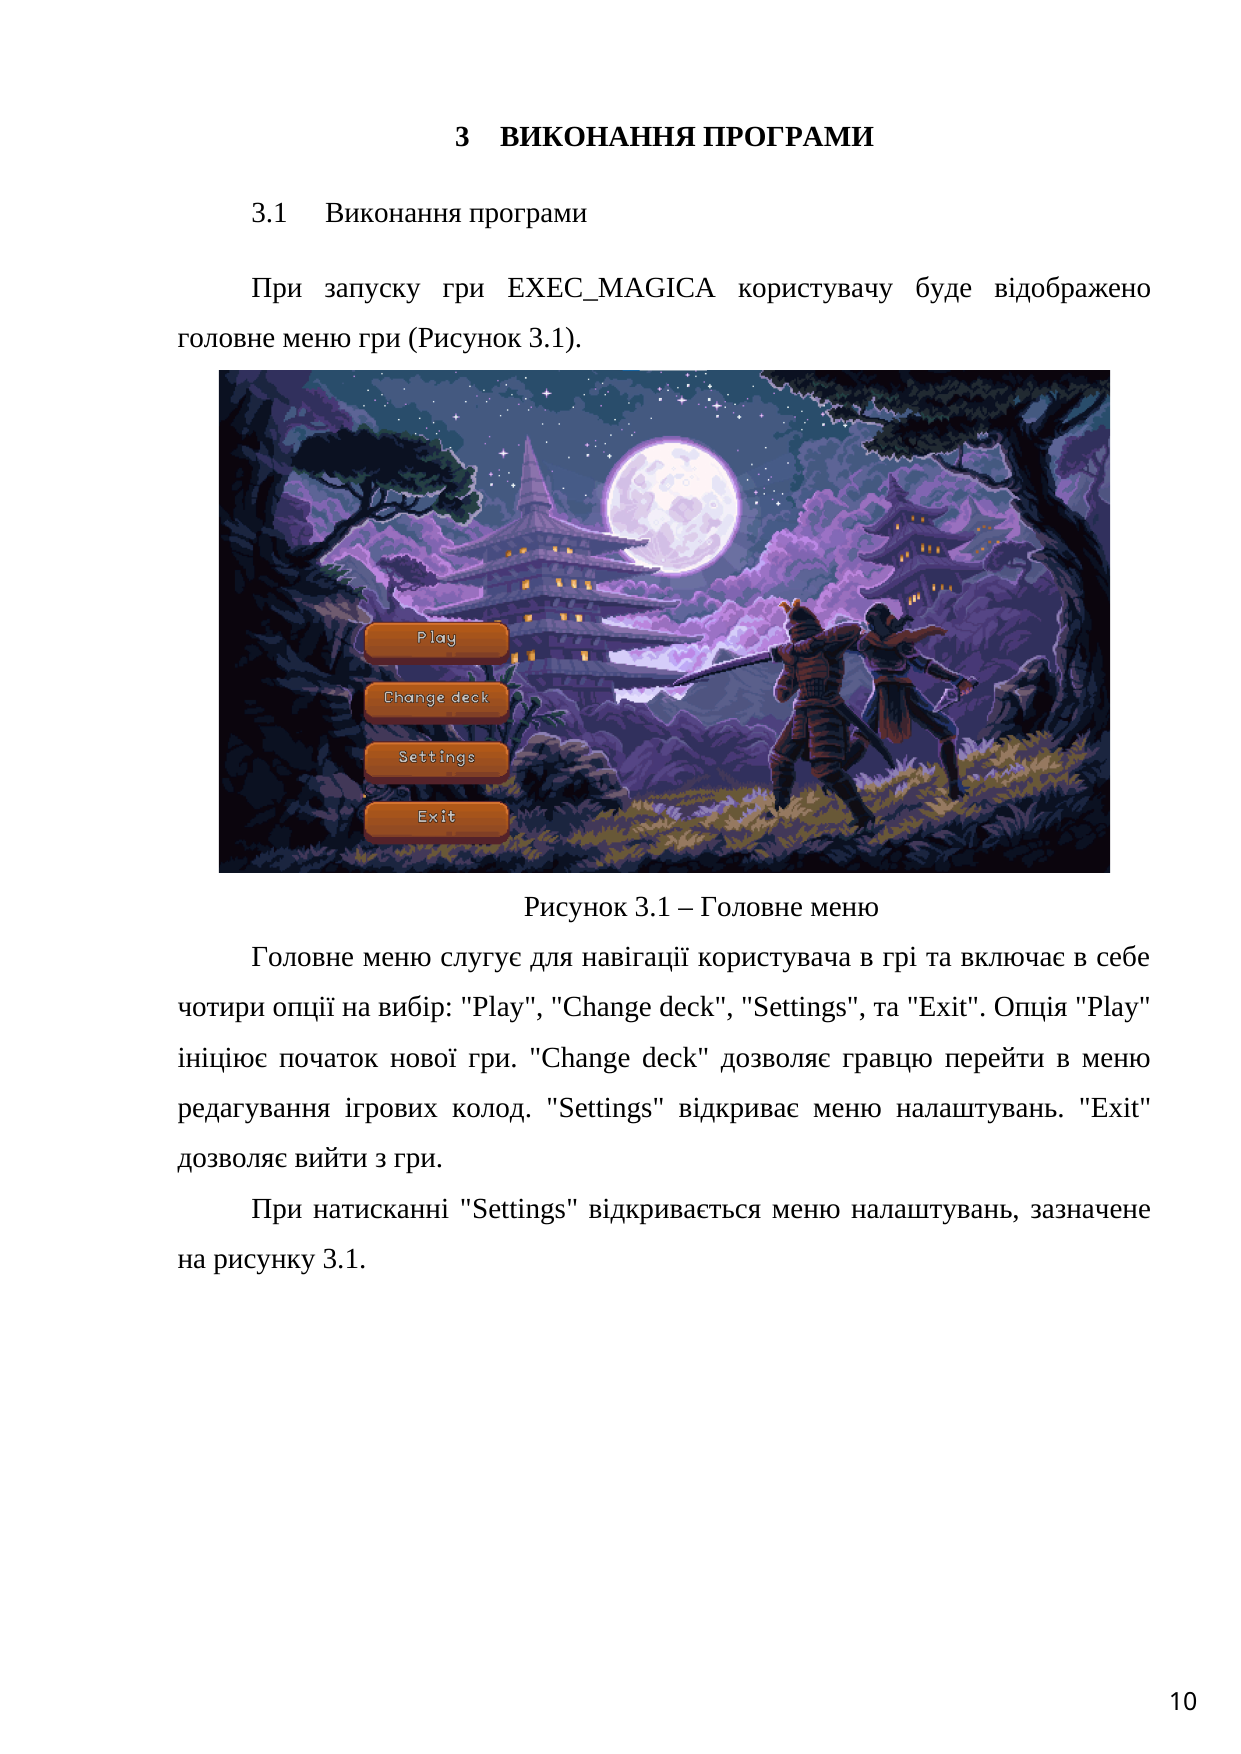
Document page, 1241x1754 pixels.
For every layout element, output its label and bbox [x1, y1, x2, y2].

picture [218, 370, 1110, 873]
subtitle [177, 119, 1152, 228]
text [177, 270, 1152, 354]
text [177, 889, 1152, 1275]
